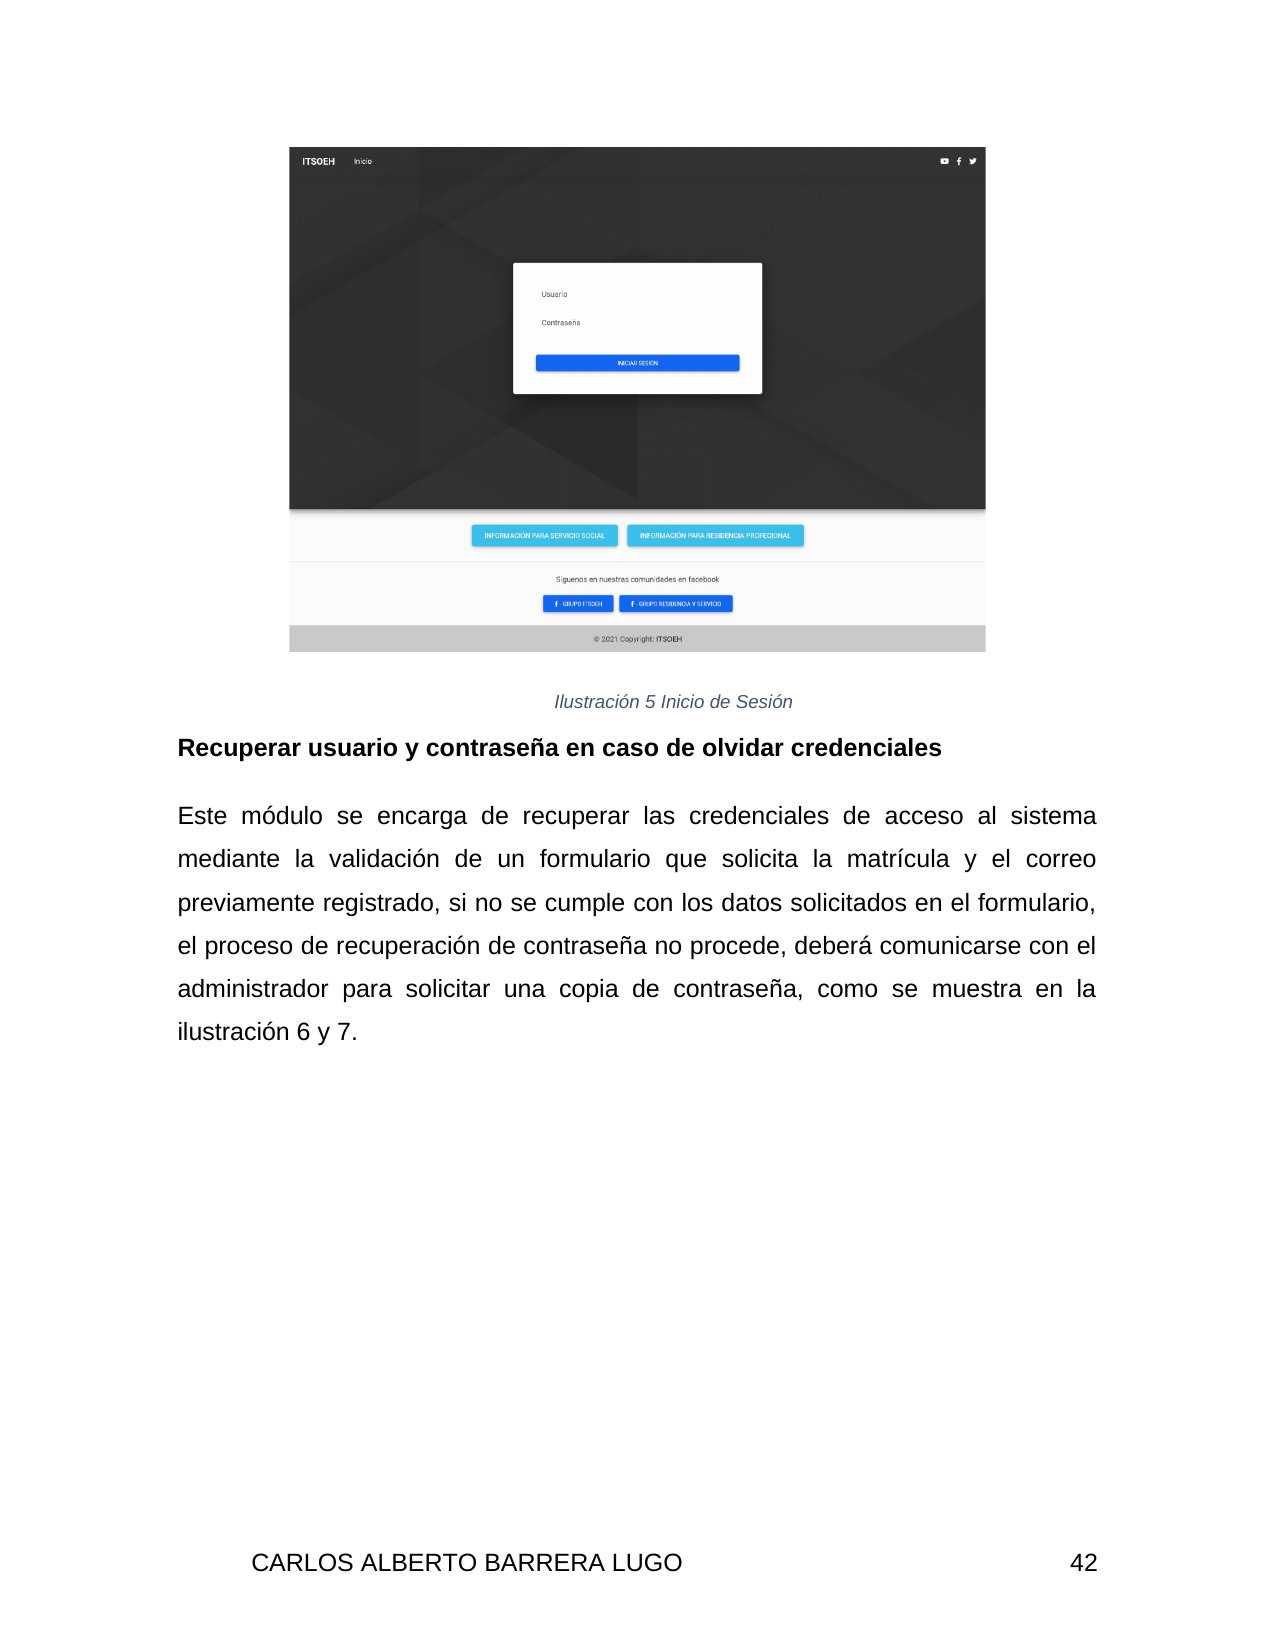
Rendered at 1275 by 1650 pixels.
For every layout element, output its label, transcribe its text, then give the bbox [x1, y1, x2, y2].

text Este módulo se encarga de recuperar las credenciales de acceso al sistema mediante la validación de un formulario que solicita la matrícula y el correo previamente registrado, si no se cumple con los datos solicitados en el formulario, el proceso de recuperación de contraseña no procede, deberá comunicarse con el administrador para solicitar una copia de contraseña, como se muestra en la ilustración 6 y 7. [177, 801, 1098, 1046]
text Ilustración 5 Inicio de Sesión [177, 691, 1098, 712]
text Recuperar usuario y contraseña en caso de olvidar credenciales [177, 733, 1098, 762]
picture [289, 147, 986, 652]
